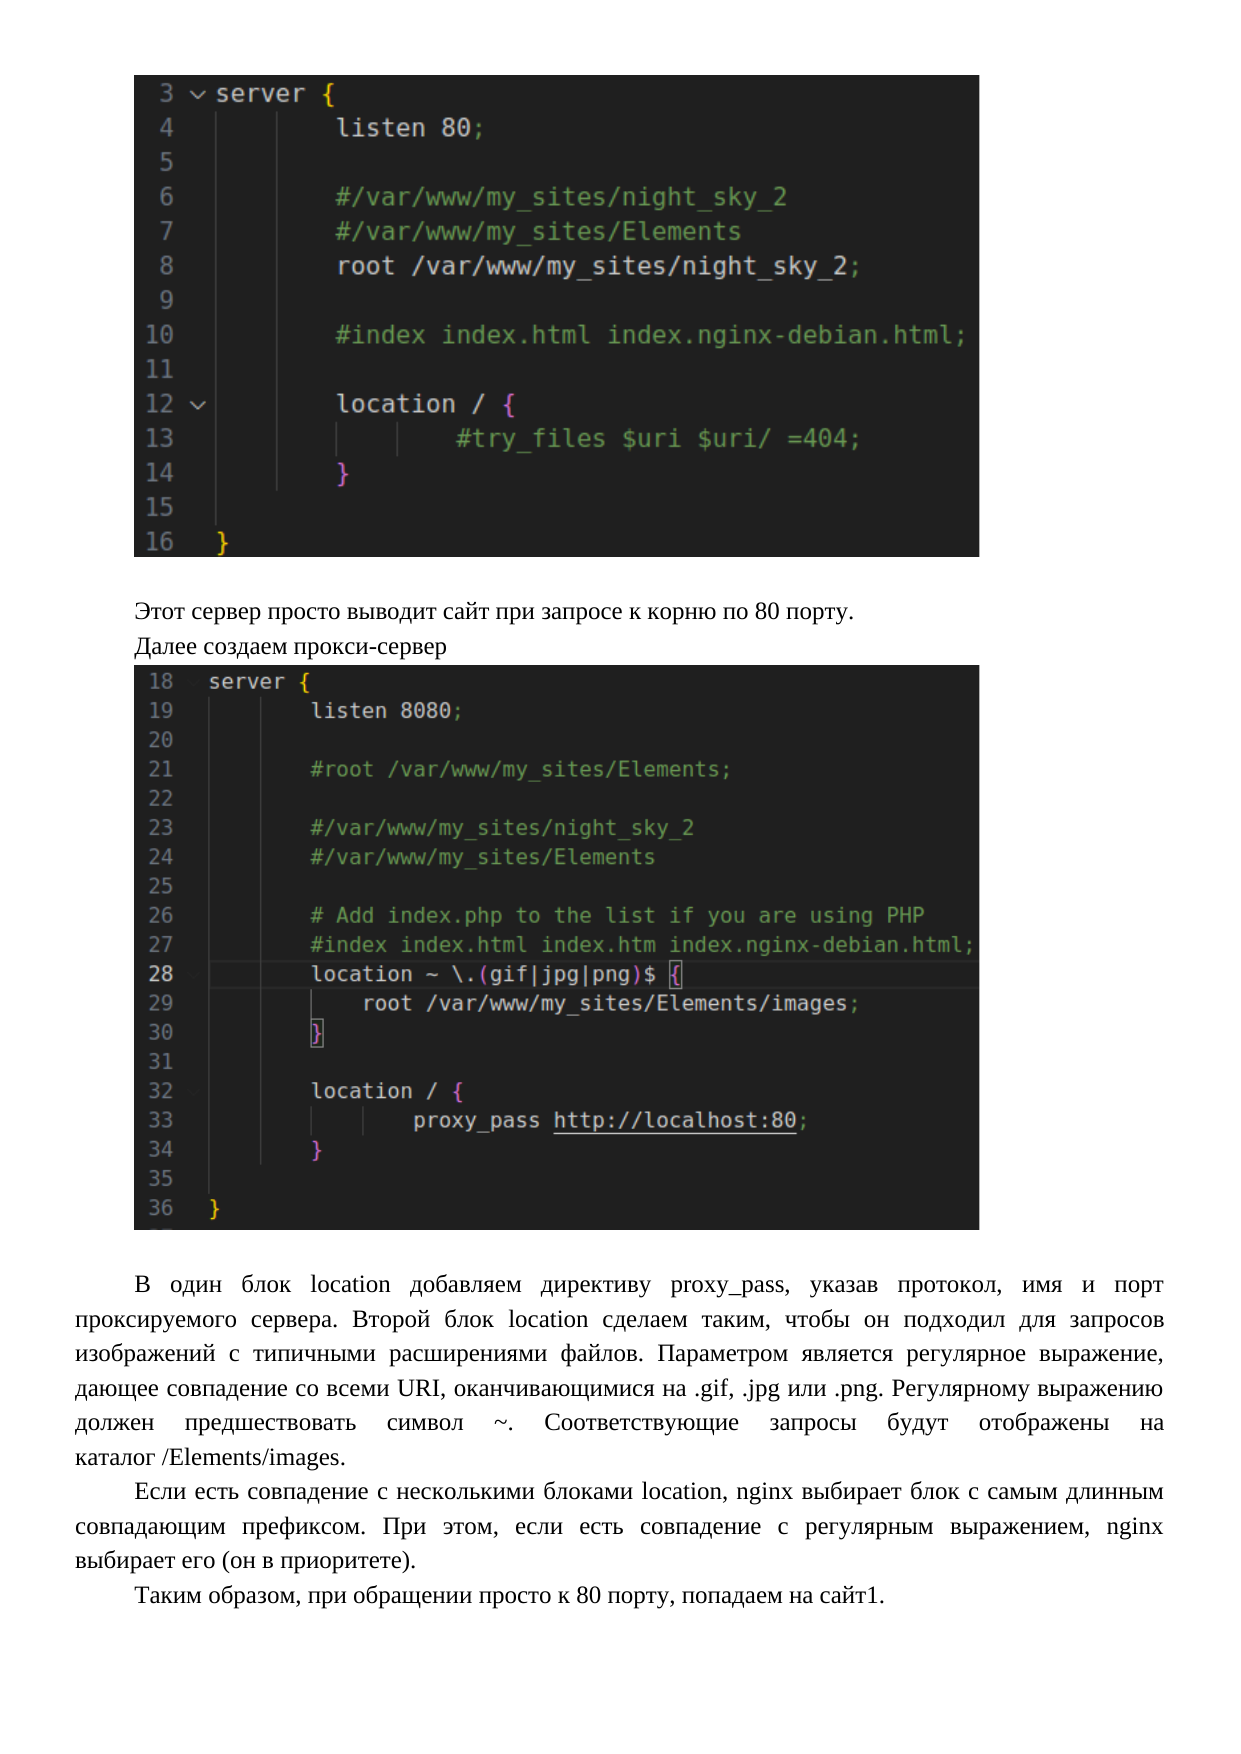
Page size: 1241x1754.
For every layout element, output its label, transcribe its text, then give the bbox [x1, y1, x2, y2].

text Этот сервер просто выводит сайт при запросе к корню по 80 порту. [75, 596, 1165, 625]
text Если есть совпадение с несколькими блоками location, nginx выбирает блок с самым длинным совпадающим префиксом. При этом, если есть совпадение с регулярным выражением, nginx выбирает его (он в приоритете). [75, 1476, 1165, 1574]
picture [134, 75, 980, 557]
picture [134, 665, 980, 1230]
text Далее создаем прокси-сервер [75, 631, 1165, 660]
text В один блок location добавляем директиву proxy_pass, указав протокол, имя и порт проксируемого сервера. Второй блок location сделаем таким, чтобы он подходил для запросов изображений с типичными расширениями файлов. Параметром является регулярное выражение, дающее совпадение со всеми URI, оканчивающимися на .gif, .jpg или .png. Регулярному выражению должен предшествовать символ ~. Соответствующие запросы будут отображены на каталог /Elements/images. [75, 1269, 1165, 1471]
text Таким образом, при обращении просто к 80 порту, попадаем на сайт1. [75, 1580, 1165, 1609]
